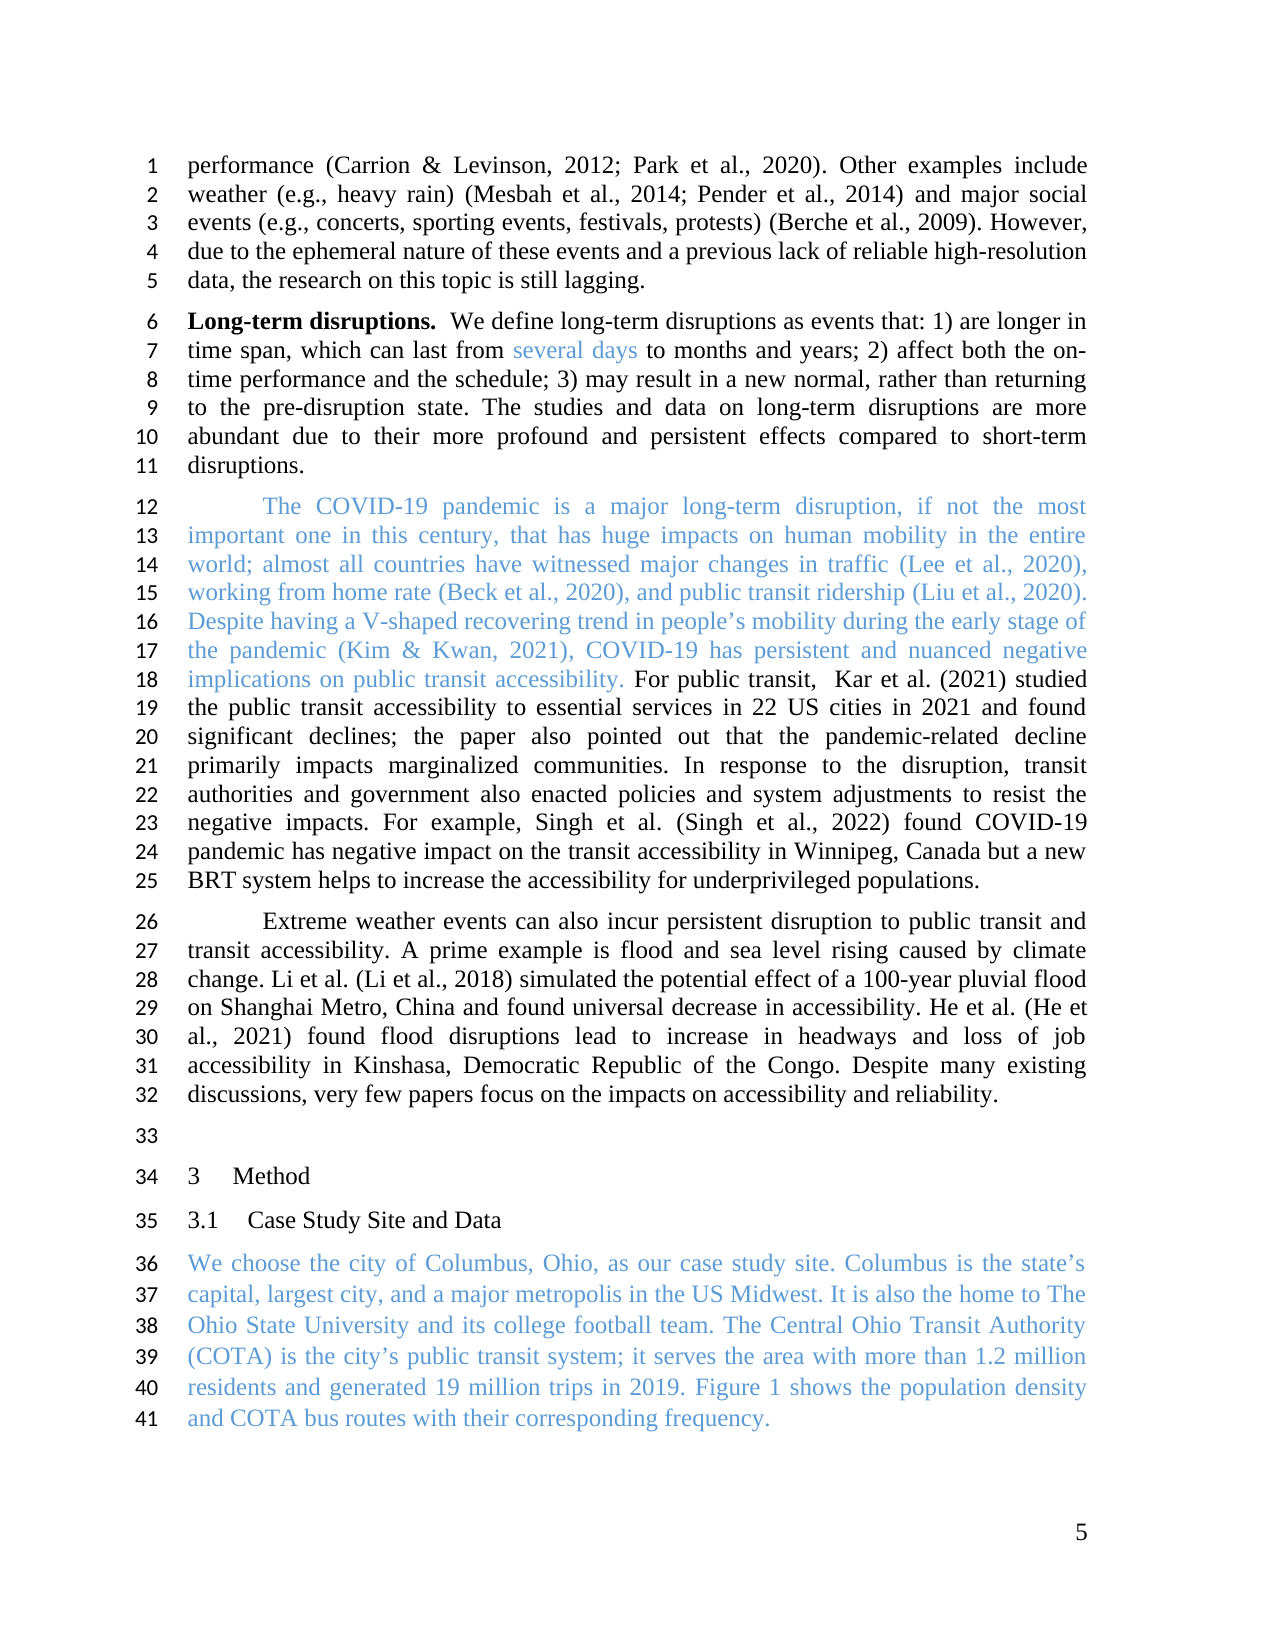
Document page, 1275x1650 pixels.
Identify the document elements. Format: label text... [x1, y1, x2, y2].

text The COVID-19 pandemic is a major long-term disruption, if not the most important one in this century, that has huge impacts on human mobility in the entire world; almost all countries have witnessed major changes in traffic (Lee et al., 2020), working from home rate (Beck et al., 2020), and public transit ridership (Liu et al., 2020). Despite having a V-shaped recovering trend in people’s mobility during the early stage of the pandemic (Kim & Kwan, 2021), COVID-19 has persistent and nuanced negative implications on public transit accessibility. For public transit, Kar et al. (2021) studied the public transit accessibility to essential services in 22 US cities in 2021 and found significant declines; the paper also pointed out that the pandemic-related decline primarily impacts marginalized communities. In response to the disruption, transit authorities and government also enacted policies and system adjustments to resist the negative impacts. For example, Singh et al. (Singh et al., 2022) found COVID-19 pandemic has negative impact on the transit accessibility in Winnipeg, Canada but a new BRT system helps to increase the accessibility for underprivileged populations. [187, 491, 1087, 894]
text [187, 150, 1087, 294]
text We choose the city of Columbus, Ohio, as our case study site. Columbus is the state’s capital, largest city, and a major metropolis in the US Midwest. It is also the home to The Ohio State University and its college football team. The Central Ohio Transit Authority (COTA) is the city’s public transit system; it serves the area with more than 1.2 million residents and generated 19 million trips in 2019. Figure 1 shows the population density and COTA bus routes with their corresponding frequency. [187, 1248, 1087, 1432]
text Extreme weather events can also incur persistent disruption to public transit and transit accessibility. A prime example is flood and sea level rising caused by climate change. Li et al. (Li et al., 2018) simulated the potential effect of a 100-year pluvial flood on Shanghai Metro, China and found universal decrease in accessibility. He et al. (He et al., 2021) found flood disruptions lead to increase in headways and loss of job accessibility in Kinshasa, Democratic Republic of the Congo. Despite many existing discussions, very few papers focus on the impacts on accessibility and reliability. [187, 906, 1087, 1107]
subtitle Method [187, 1161, 1087, 1190]
text Long-term disruptions. We define long-term disruptions as events that: 1) are longer in time span, which can last from several days to months and years; 2) affect both the on-time performance and the schedule; 3) may result in a new normal, rather than returning to the pre-disruption state. The studies and data on long-term disruptions are more abundant due to their more profound and persistent effects compared to short-term disruptions. [187, 306, 1087, 479]
subtitle Case Study Site and Data [187, 1205, 1087, 1233]
